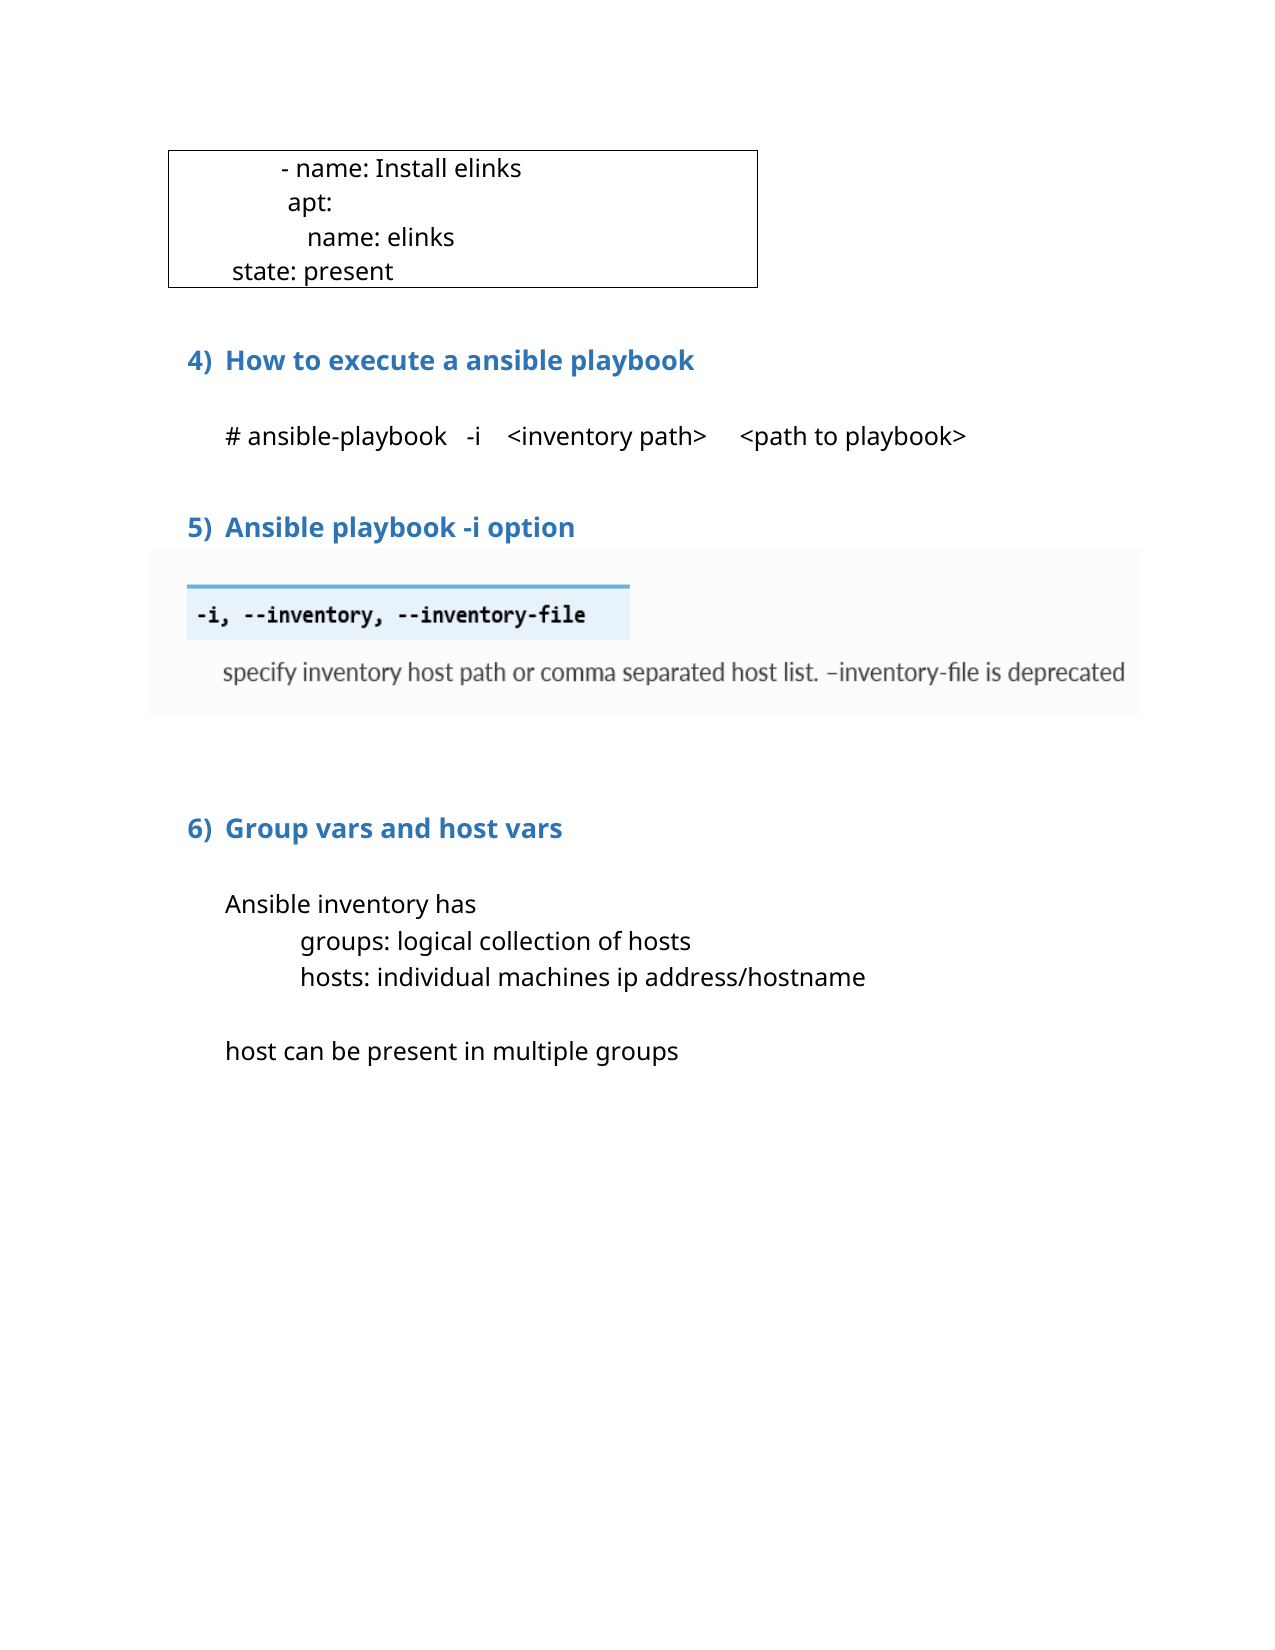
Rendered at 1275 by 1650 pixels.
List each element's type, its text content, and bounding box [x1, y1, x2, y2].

list Ansible inventory has [225, 887, 1125, 921]
subtitle How to execute a ansible playbook [187, 342, 1125, 379]
subtitle Ansible playbook -i option [187, 508, 1125, 545]
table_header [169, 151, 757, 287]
list # ansible-playbook -i <inventory path> <path to playbook> [187, 418, 1125, 452]
list groups: logical collection of hosts [225, 923, 1125, 957]
picture [150, 548, 1142, 718]
subtitle Group vars and host vars [187, 810, 1125, 847]
list hosts: individual machines ip address/hostname [225, 960, 1125, 994]
list host can be present in multiple groups [225, 1034, 1125, 1068]
